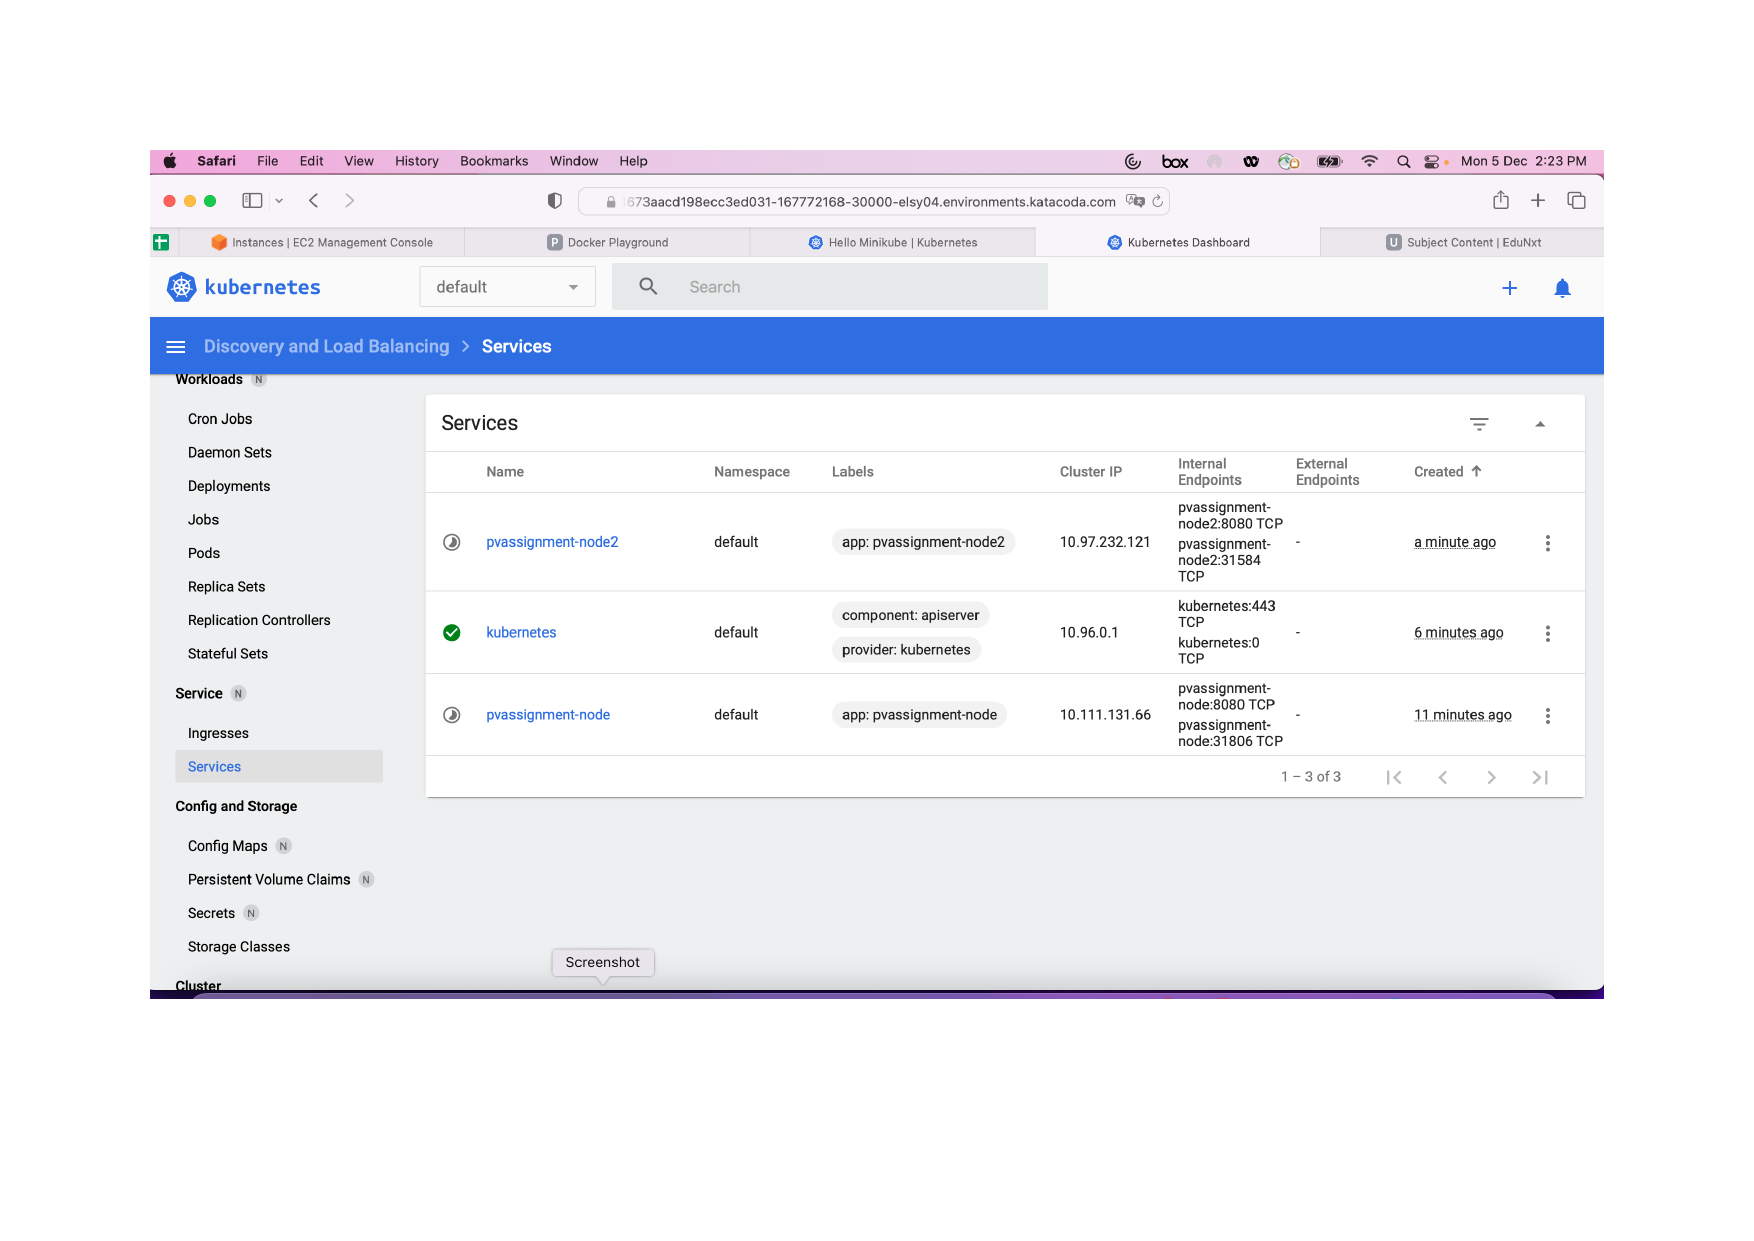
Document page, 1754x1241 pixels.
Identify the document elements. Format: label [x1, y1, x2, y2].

picture [150, 150, 1604, 999]
